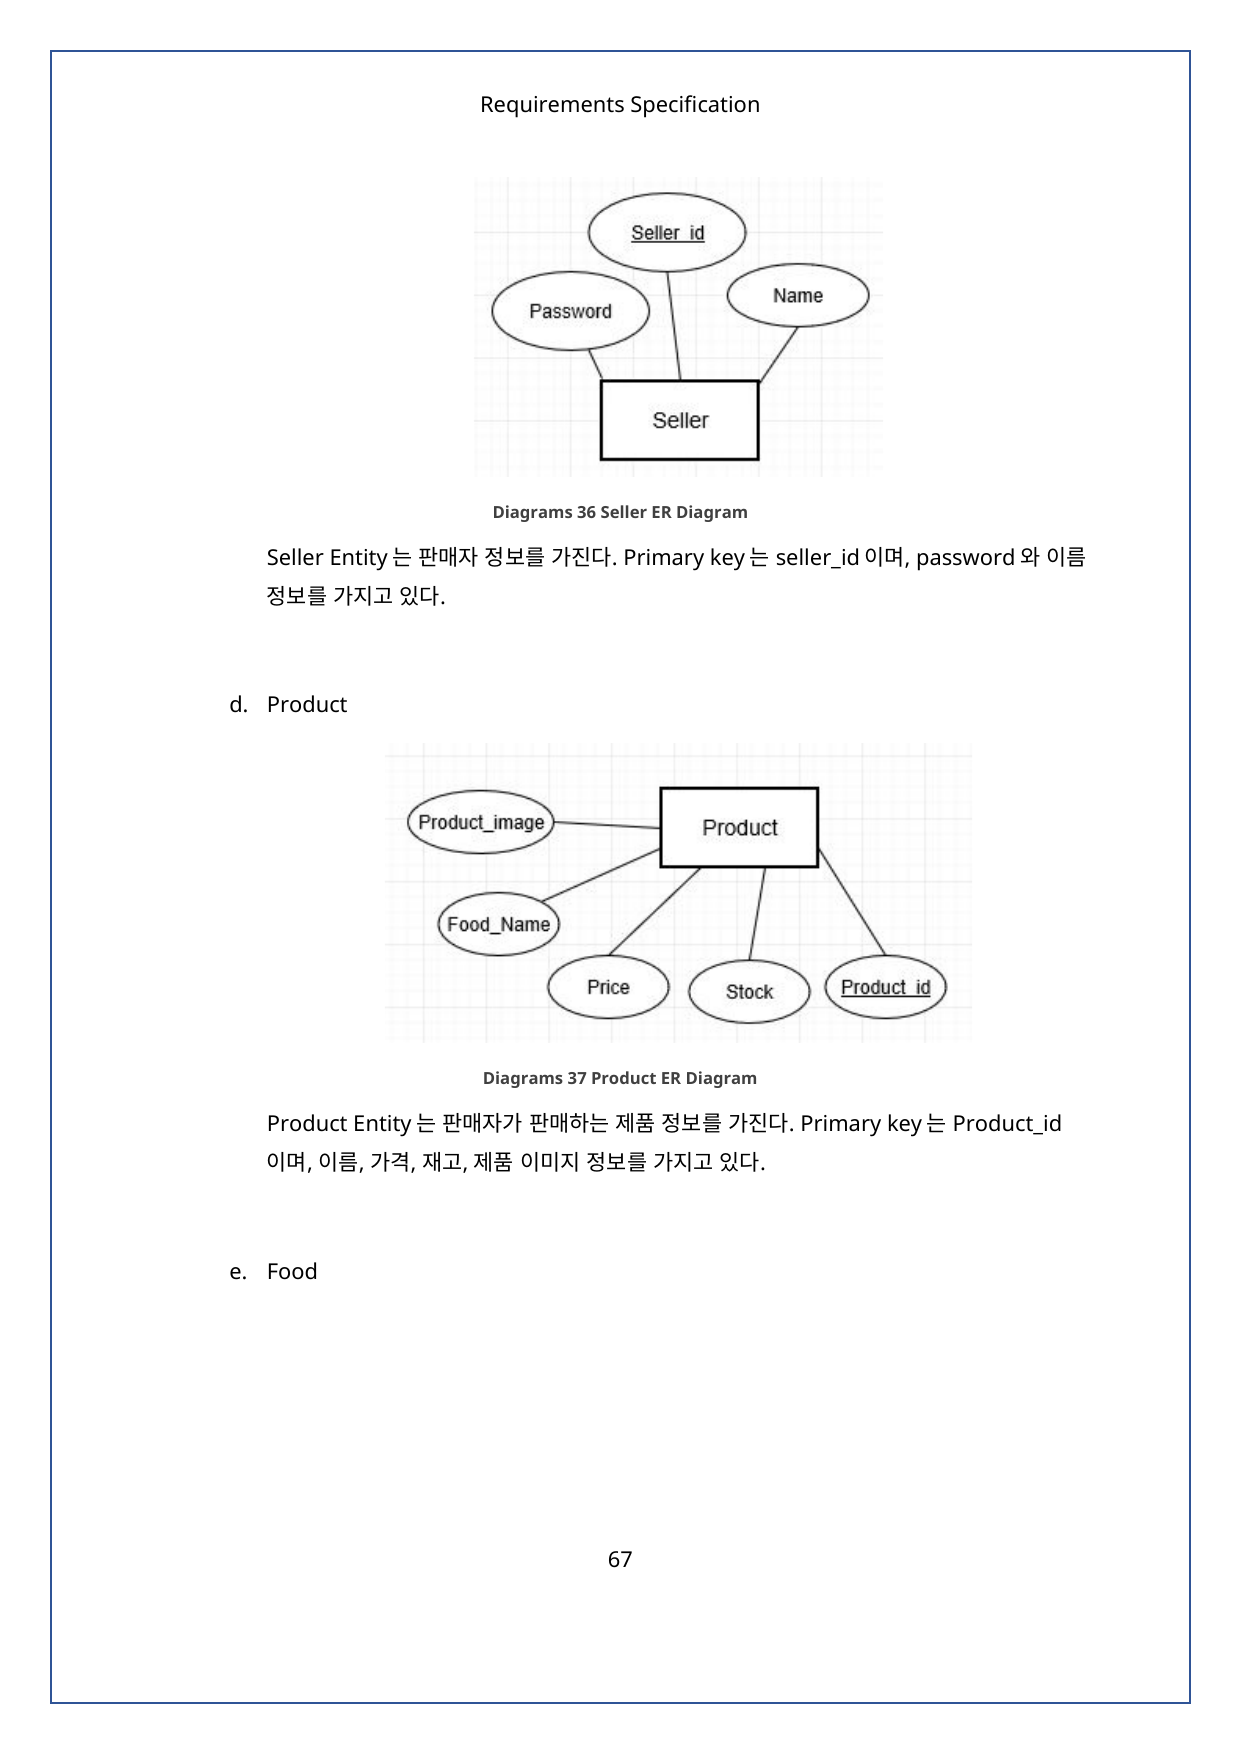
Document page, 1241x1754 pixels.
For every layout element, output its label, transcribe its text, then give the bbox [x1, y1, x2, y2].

picture [473, 177, 884, 477]
list Food [229, 1256, 1090, 1285]
list Seller Entity는 판매자 정보를 가진다. Primary key는 seller_id이며, password와 이름 정보를 가지고 있다. [267, 539, 1090, 611]
picture [384, 743, 973, 1043]
list Product Entity는 판매자가 판매하는 제품 정보를 가진다. Primary key는 Product_id이며, 이름, 가격, 재고, 제품 이미지 정보를 가지고 있다. [267, 1106, 1090, 1177]
list Product [229, 689, 1090, 719]
